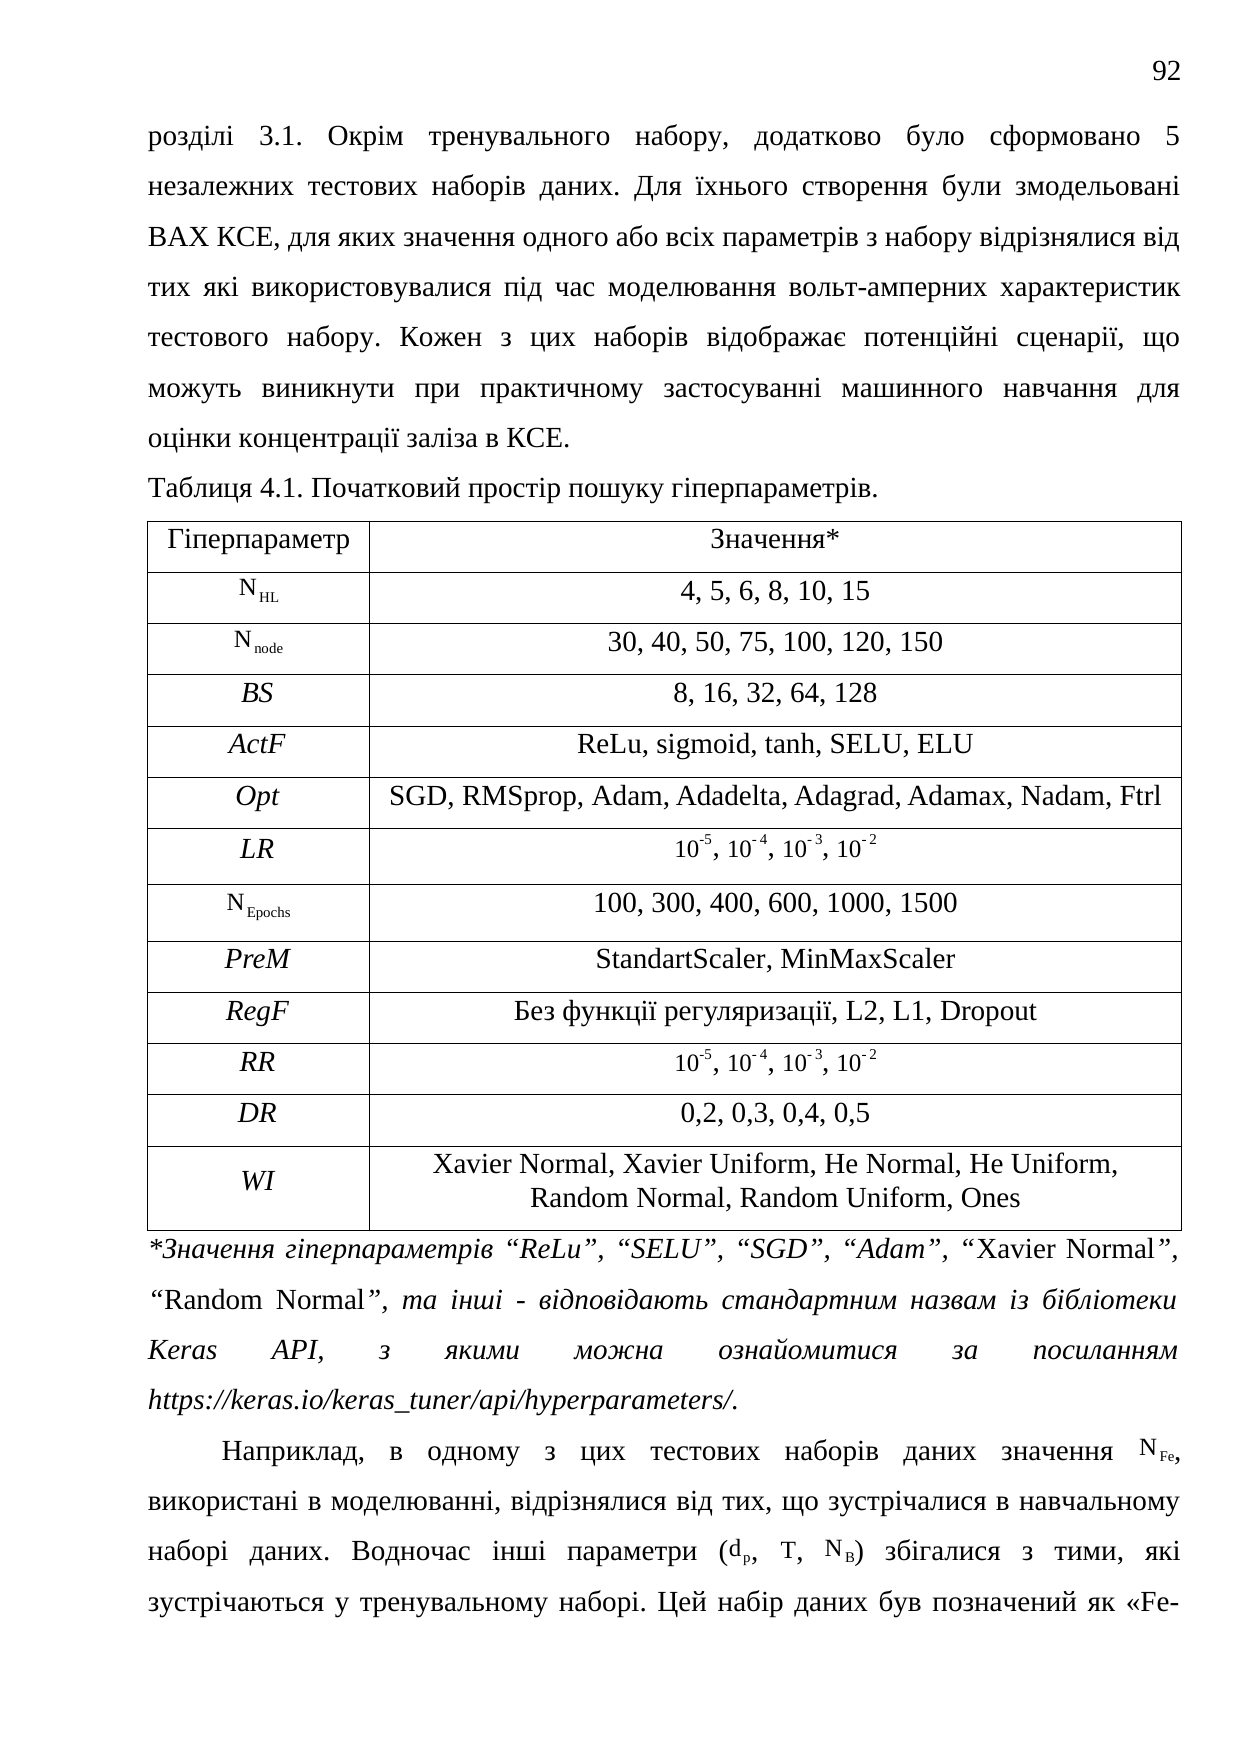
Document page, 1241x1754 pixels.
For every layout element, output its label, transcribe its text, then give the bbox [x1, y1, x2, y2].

table_cell [148, 573, 369, 623]
table_cell , , , [370, 1044, 1181, 1094]
table_cell PreM [148, 942, 369, 992]
table_cell [148, 624, 369, 674]
table_cell DR [148, 1095, 369, 1146]
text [148, 1433, 1181, 1617]
table_cell 4, 5, 6, 8, 10, 15 [370, 573, 1181, 623]
table_cell , , , [370, 829, 1181, 884]
table_cell RegF [148, 993, 369, 1043]
table_cell 30, 40, 50, 75, 100, 120, 150 [370, 624, 1181, 674]
table_header Значення* [370, 522, 1181, 572]
table_cell Без функції регуляризації, L2, L1, Dropout [370, 993, 1181, 1043]
table_cell RR [148, 1044, 369, 1094]
table_cell ActF [148, 727, 369, 777]
table_cell Opt [148, 778, 369, 828]
table_header Гіперпараметр [148, 522, 369, 572]
table_cell BS [148, 675, 369, 726]
table_cell 8, 16, 32, 64, 128 [370, 675, 1181, 726]
table_cell LR [148, 829, 369, 884]
text *Значення гіперпараметрів “ReLu”, “SELU”, “SGD”, “Adam”, “Xavier Normal”, “Random Normal”, та інші - відповідають стандартним назвам із бібліотеки Keras API, з якими можна ознайомитися за посиланням https://keras.io/keras_tuner/api/hyperparameters/. [148, 1231, 1181, 1416]
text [148, 118, 1181, 453]
table_cell 0,2, 0,3, 0,4, 0,5 [370, 1095, 1181, 1146]
table_cell 100, 300, 400, 600, 1000, 1500 [370, 885, 1181, 941]
table_cell SGD, RMSprop, Adam, Adadelta, Adagrad, Adamax, Nadam, Ftrl [370, 778, 1181, 828]
table_cell Xavier Normal, Xavier Uniform, He Normal, He Uniform, Random Normal, Random Uniform, Ones [370, 1147, 1181, 1230]
table_cell ReLu, sigmoid, tanh, SELU, ELU [370, 727, 1181, 777]
table_cell [148, 885, 369, 941]
text Таблиця 4.1. Початковий простір пошуку гіперпараметрів. [148, 470, 1181, 504]
table_cell WI [148, 1147, 369, 1230]
table_cell StandartScaler, MinMaxScaler [370, 942, 1181, 992]
